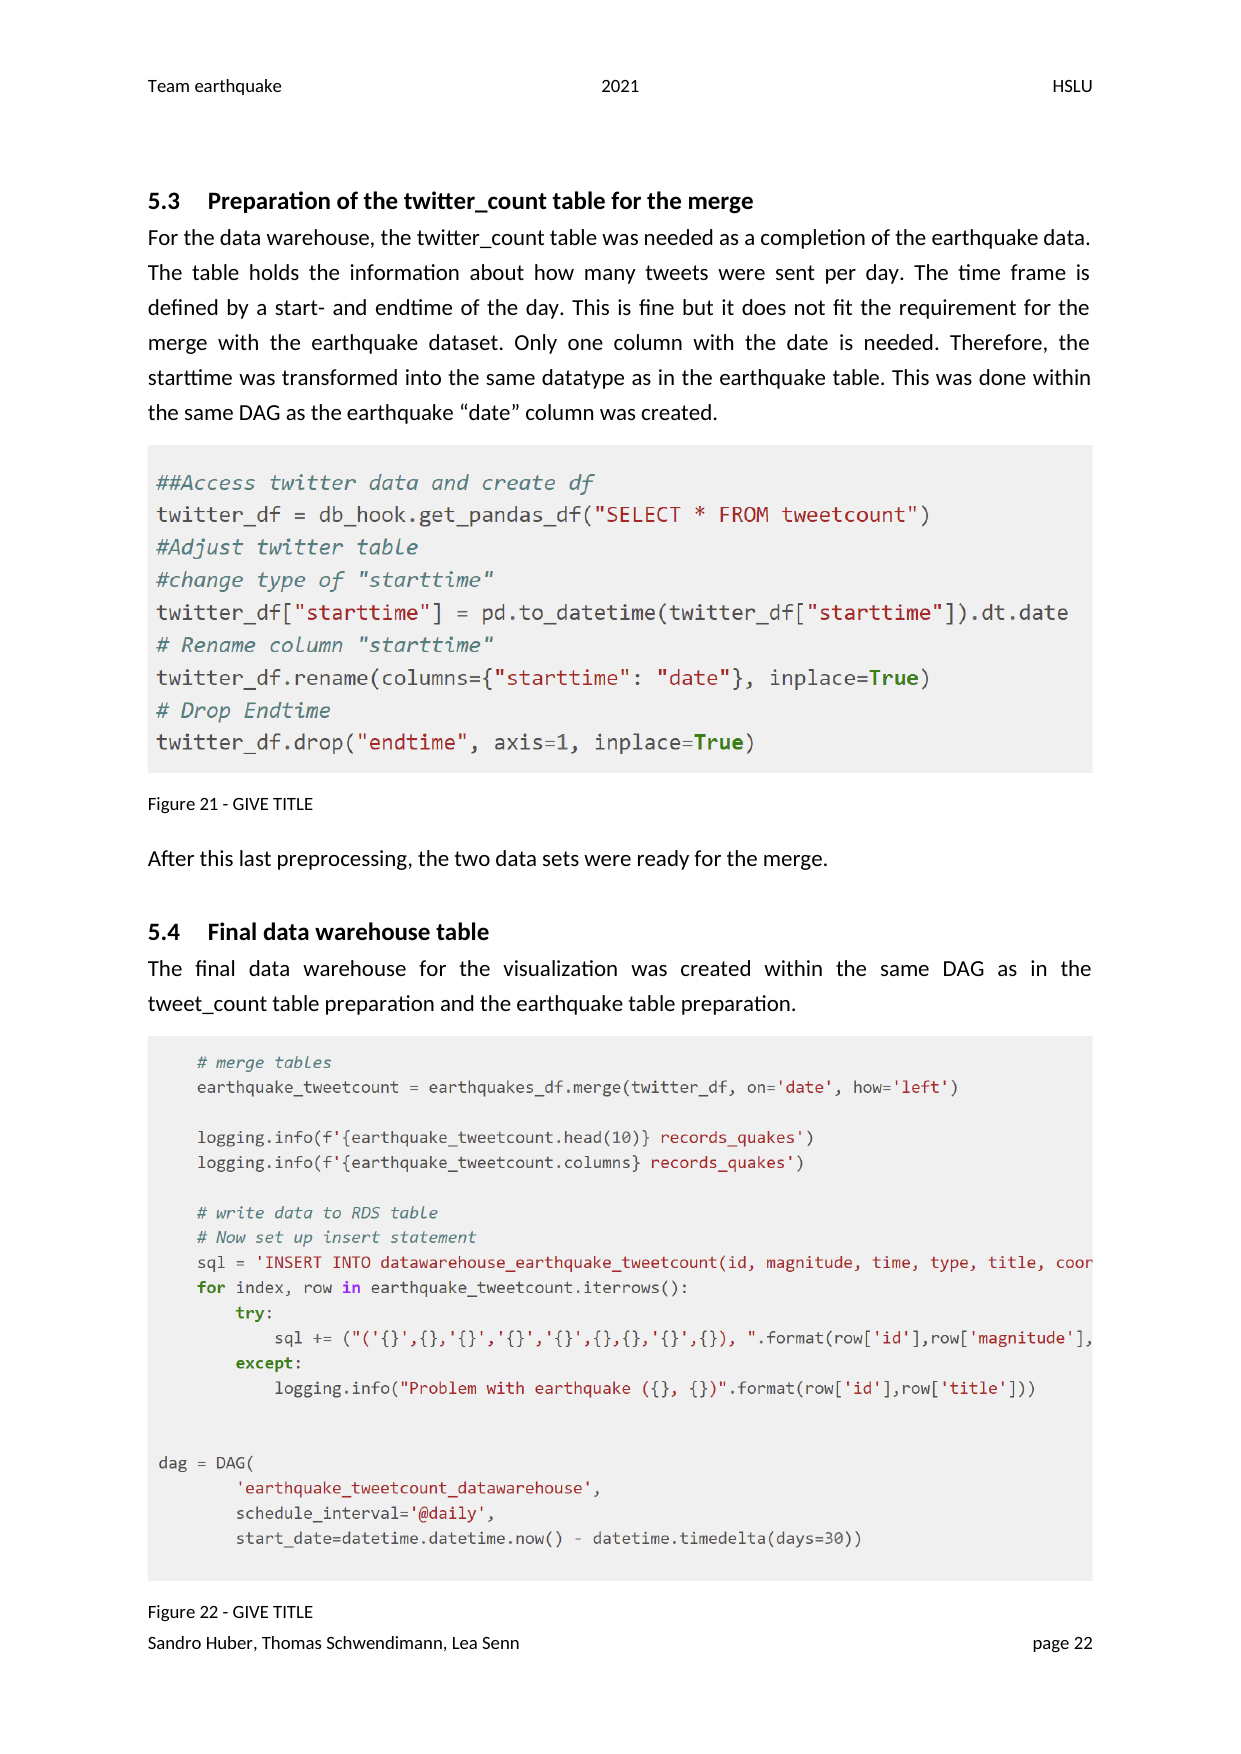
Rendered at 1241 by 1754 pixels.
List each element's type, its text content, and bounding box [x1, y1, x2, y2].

picture [147, 1036, 1093, 1581]
text Figure 21 - GIVE TITLE [148, 792, 1093, 815]
picture [147, 445, 1093, 773]
text For the data warehouse, the twitter_count table was needed as a completion of the earthquake data. The table holds the information about how many tweets were sent per day. The time frame is defined by a start- and endtime of the day. This is fine but it does not fit the requirement for the merge with the earthquake dataset. Only one column with the date is needed. Therefore, the starttime was transformed into the same datatype as in the earthquake table. This was done within the same DAG as the earthquake “date” column was created. [148, 223, 1093, 426]
subtitle Preparation of the twitter_count table for the merge [148, 185, 1093, 216]
subtitle Final data warehouse table [148, 916, 1093, 947]
text After this last preprocessing, the two data sets were ready for the merge. [148, 844, 1093, 872]
text Figure 22 - GIVE TITLE [148, 1600, 1093, 1623]
text The final data warehouse for the visualization was created within the same DAG as in the tweet_count table preparation and the earthquake table preparation. [148, 954, 1093, 1017]
